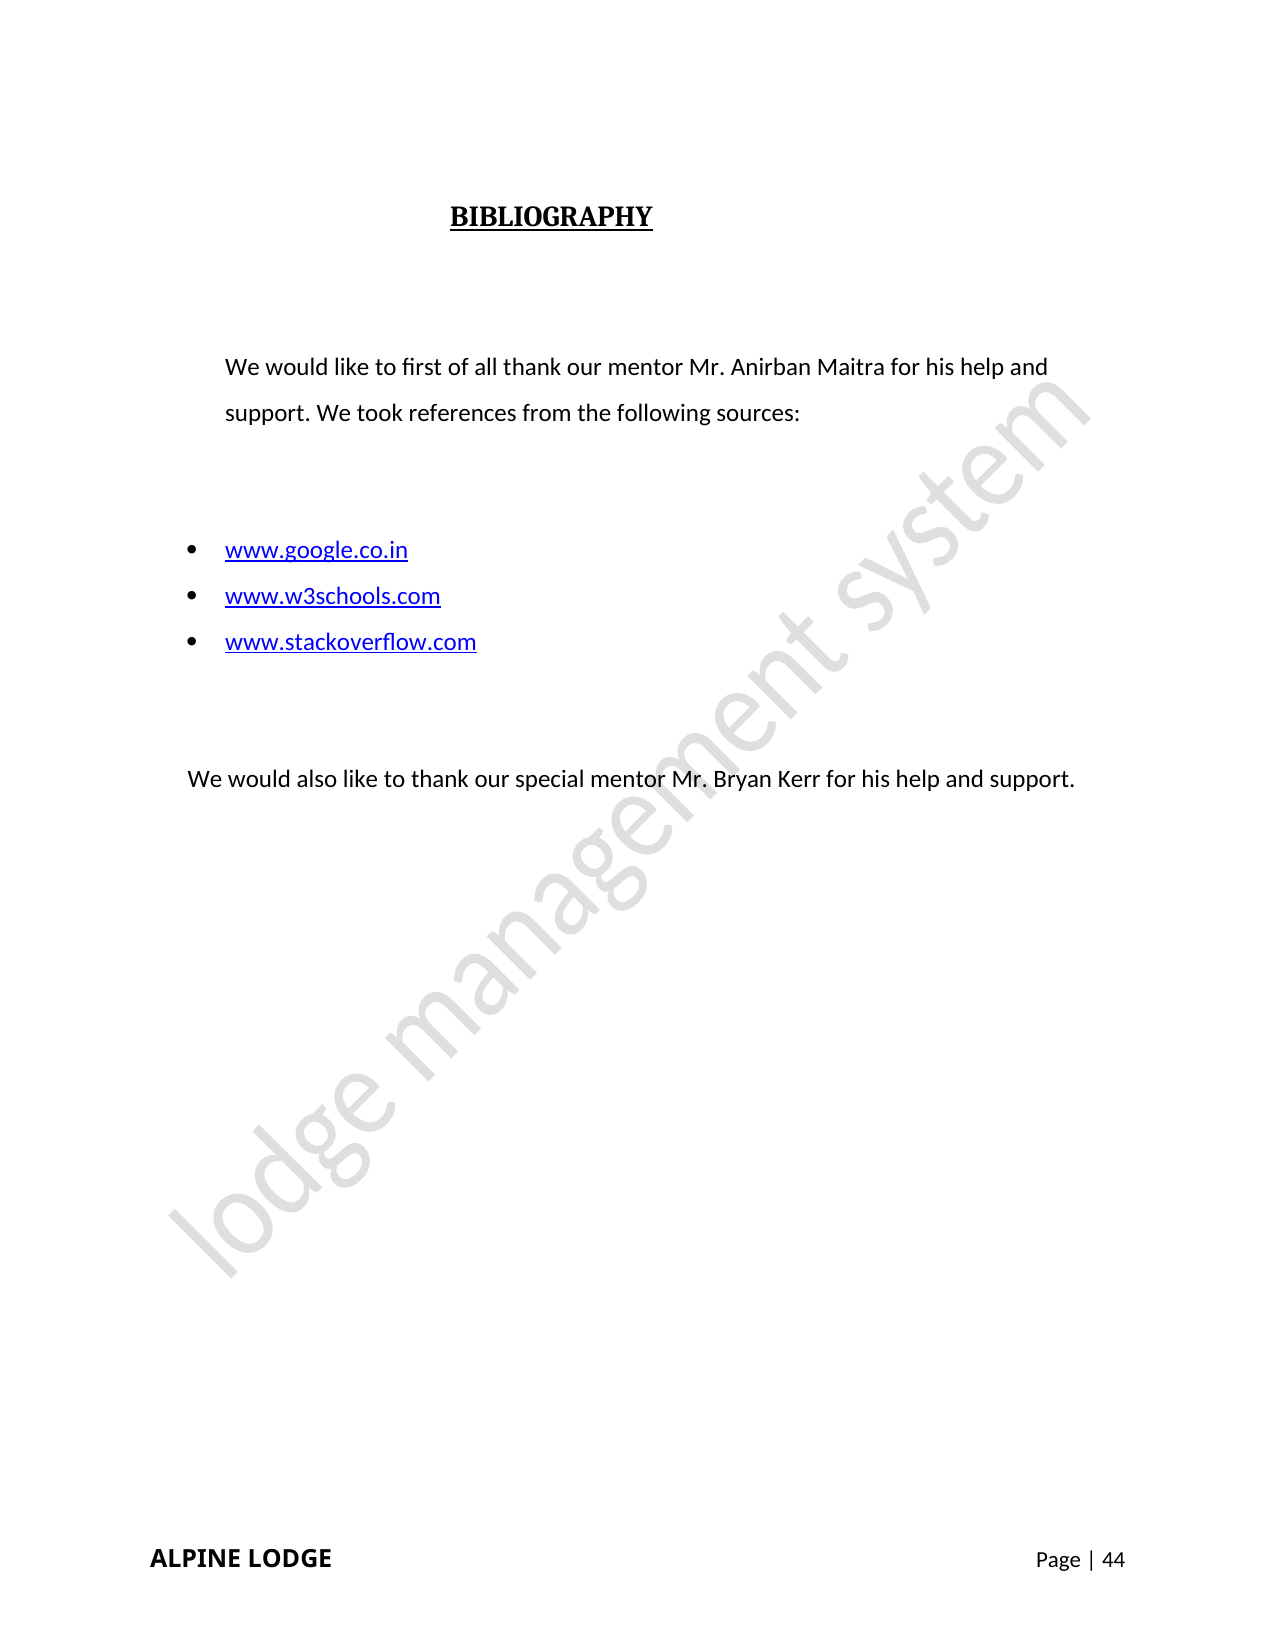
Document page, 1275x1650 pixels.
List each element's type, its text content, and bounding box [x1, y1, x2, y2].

text BIBLIOGRAPHY [450, 200, 1125, 234]
list www.w3schools.com [187, 580, 1125, 610]
list www.stackoverflow.com [187, 626, 1125, 656]
text We would also like to thank our special mentor Mr. Bryan Kerr for his help and support. [187, 763, 1125, 793]
list www.google.co.in [187, 534, 1125, 565]
list We would like to first of all thank our mentor Mr. Anirban Maitra for his help and support. We took references from the following sources: [225, 351, 1125, 427]
